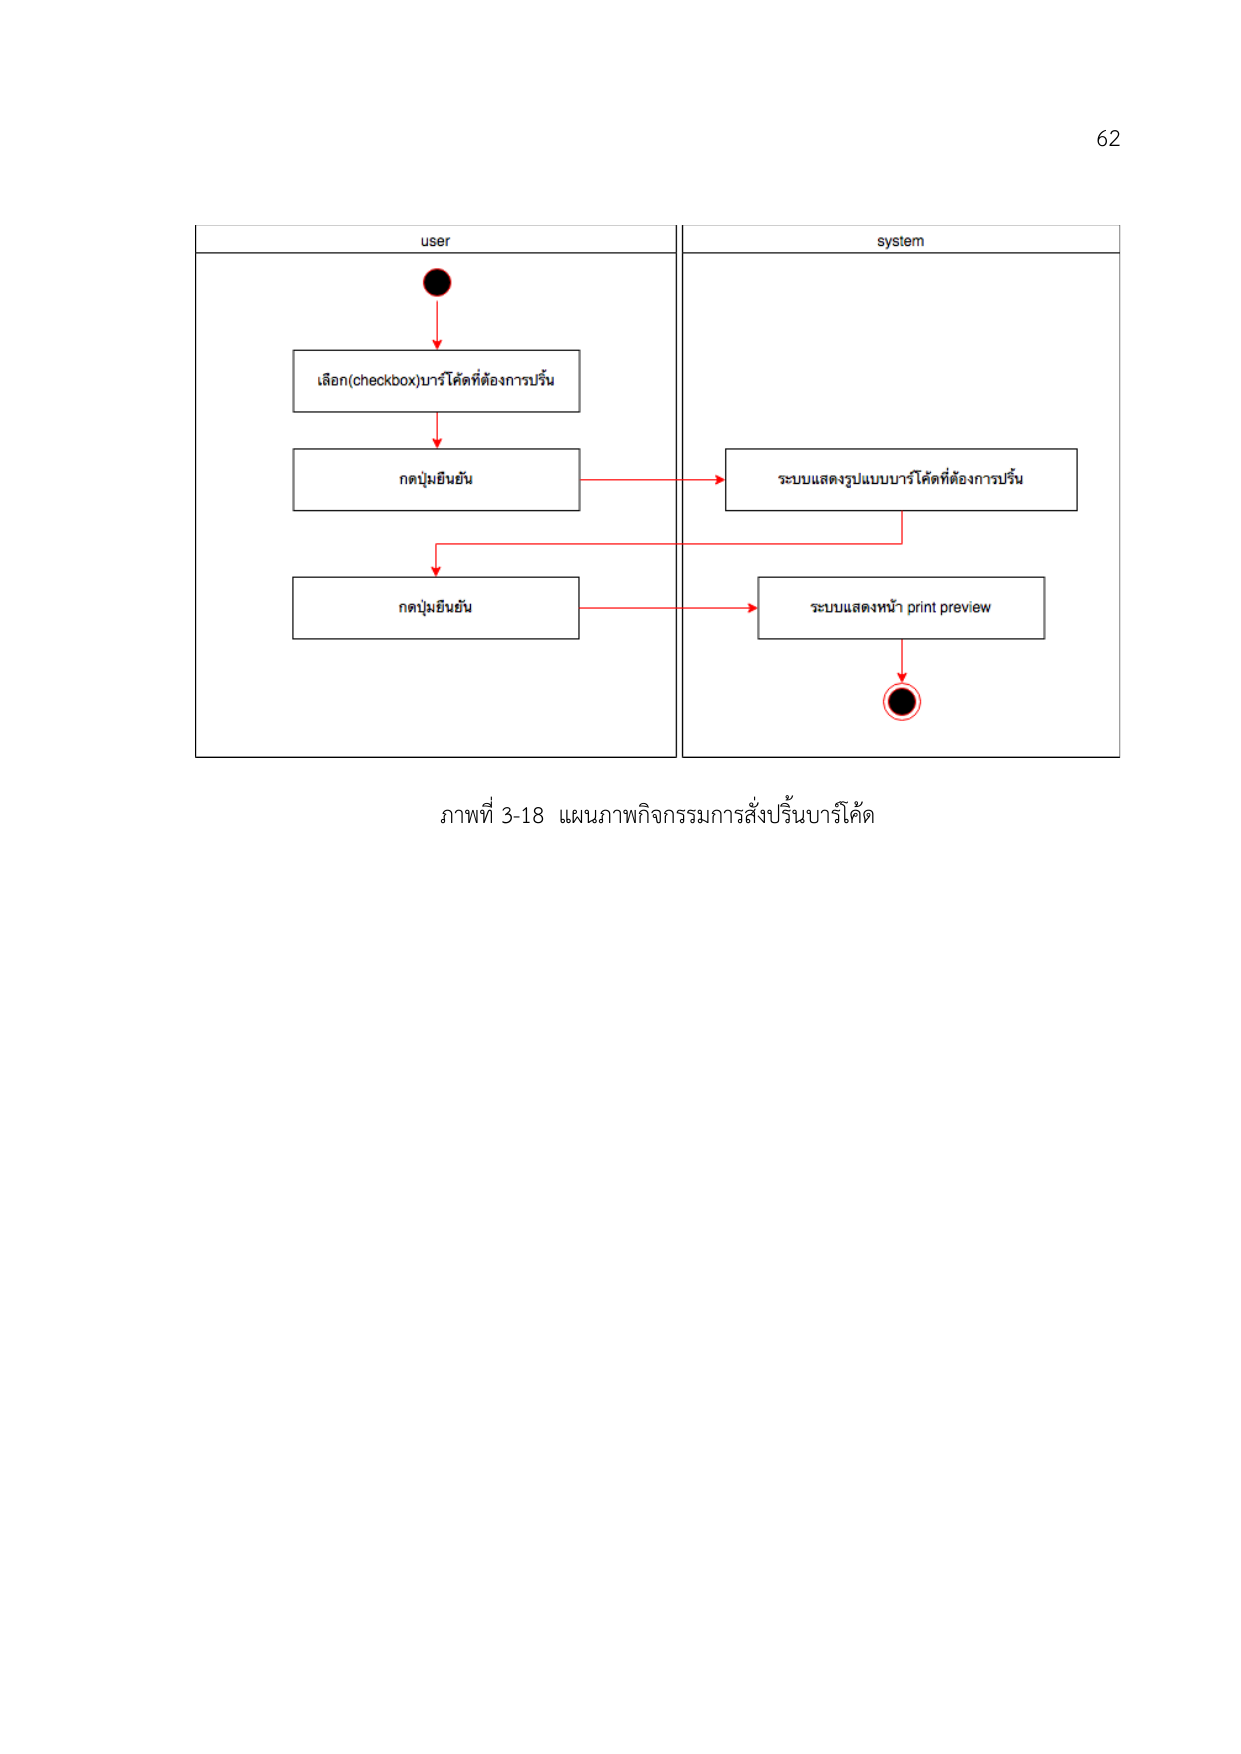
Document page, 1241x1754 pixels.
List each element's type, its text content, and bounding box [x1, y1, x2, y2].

text ภาพที่ 3-18 แผนภาพกิจกรรมการสั่งปริ้นบาร์โค้ด [195, 794, 1120, 832]
